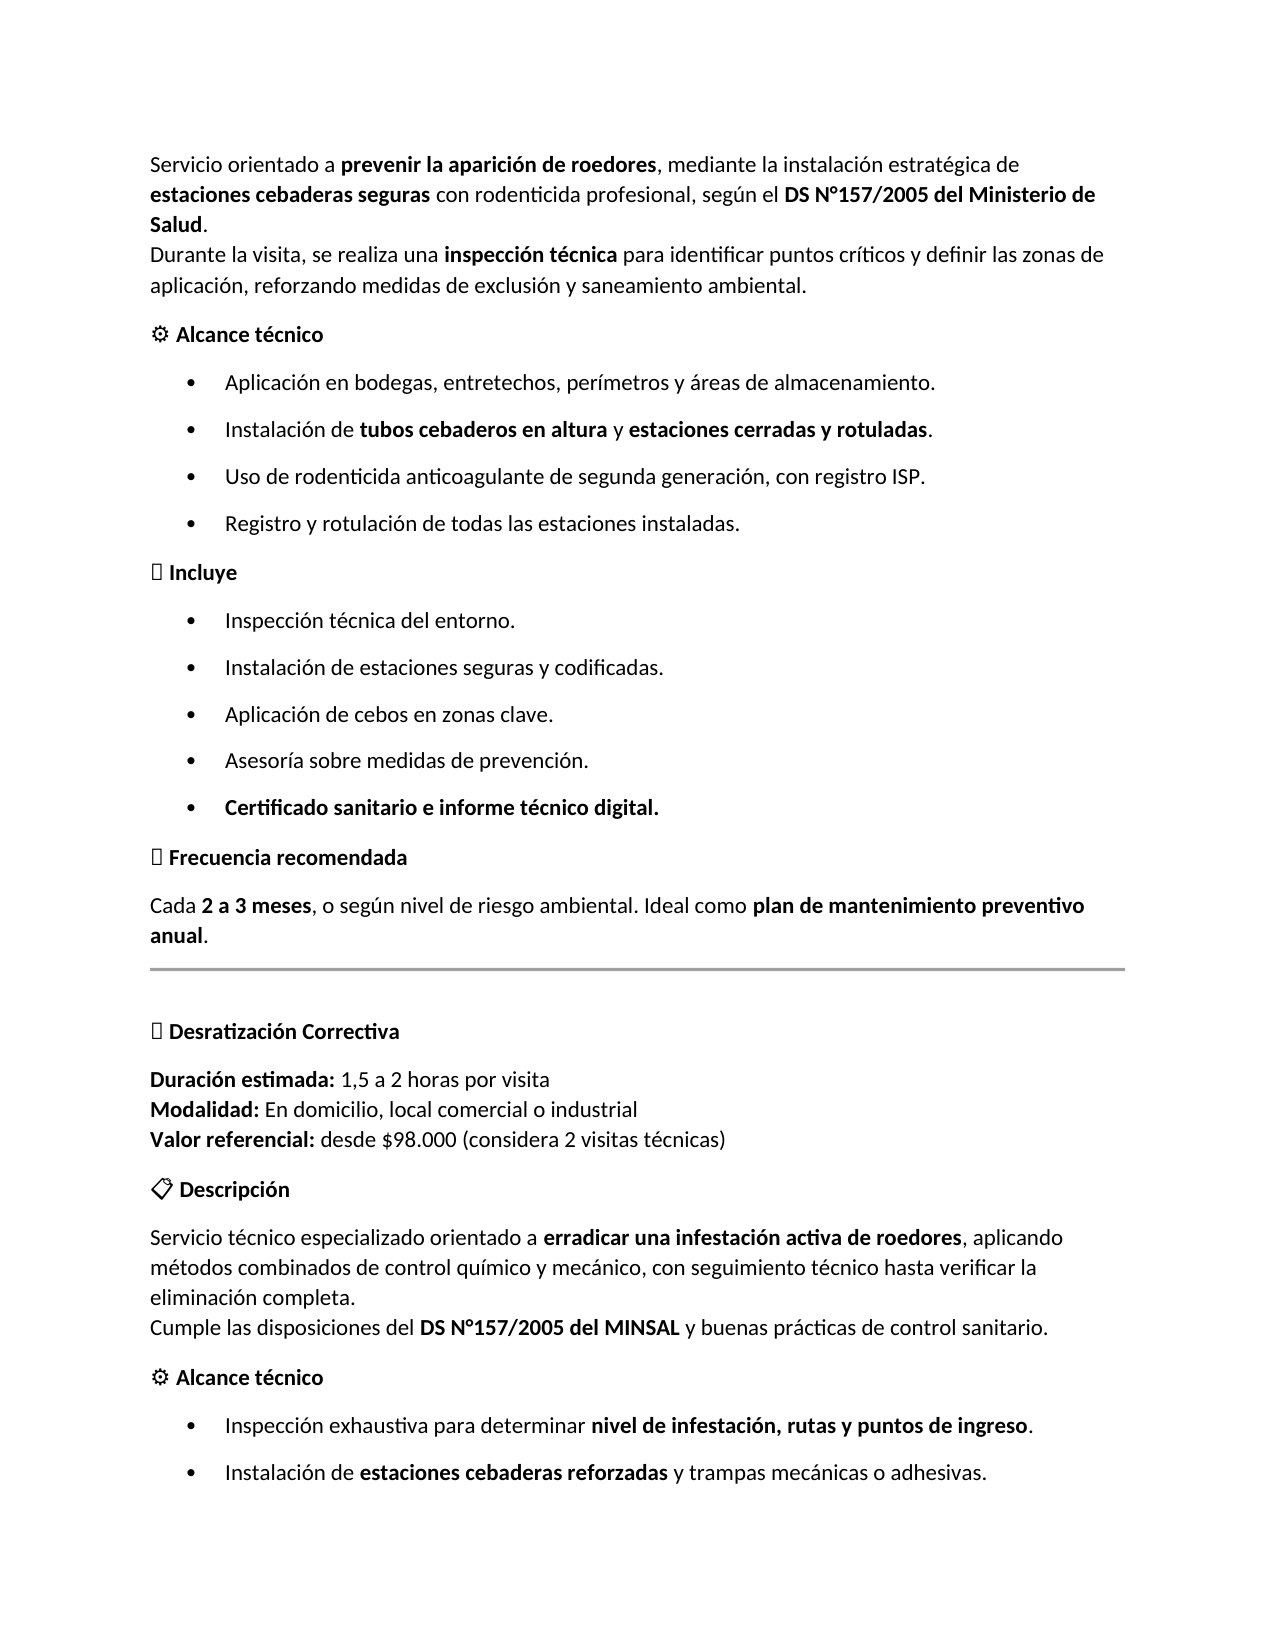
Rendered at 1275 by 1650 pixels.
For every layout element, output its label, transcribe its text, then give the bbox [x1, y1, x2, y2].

text Servicio orientado a prevenir la aparición de roedores, mediante la instalación estratégica de estaciones cebaderas seguras con rodenticida profesional, según el DS N°157/2005 del Ministerio de Salud. Durante la visita, se realiza una inspección técnica para identificar puntos críticos y definir las zonas de aplicación, reforzando medidas de exclusión y saneamiento ambiental. [150, 150, 1125, 299]
text 📋 Descripción [150, 1172, 1125, 1204]
list Inspección exhaustiva para determinar nivel de infestación, rutas y puntos de ingreso. [187, 1411, 1125, 1439]
text ⚙️ Alcance técnico [150, 318, 1125, 349]
list Certificado sanitario e informe técnico digital. [187, 793, 1125, 822]
text 🔄 Frecuencia recomendada [150, 840, 1125, 872]
list Aplicación de cebos en zonas clave. [187, 700, 1125, 728]
text 🔴 Desratización Correctiva [150, 1015, 1125, 1046]
list Instalación de estaciones seguras y codificadas. [187, 653, 1125, 681]
list Instalación de tubos cebaderos en altura y estaciones cerradas y rotuladas. [187, 415, 1125, 443]
list Inspección técnica del entorno. [187, 606, 1125, 634]
text ⚙️ Alcance técnico [150, 1360, 1125, 1392]
list Aplicación en bodegas, entretechos, perímetros y áreas de almacenamiento. [187, 368, 1125, 396]
list Instalación de estaciones cebaderas reforzadas y trampas mecánicas o adhesivas. [187, 1458, 1125, 1486]
text Cada 2 a 3 meses, o según nivel de riesgo ambiental. Ideal como plan de mantenimiento preventivo anual. [150, 891, 1125, 949]
text Servicio técnico especializado orientado a erradicar una infestación activa de roedores, aplicando métodos combinados de control químico y mecánico, con seguimiento técnico hasta verificar la eliminación completa. Cumple las disposiciones del DS N°157/2005 del MINSAL y buenas prácticas de control sanitario. [150, 1223, 1125, 1342]
text 🧰 Incluye [150, 556, 1125, 587]
text Duración estimada: 1,5 a 2 horas por visita Modalidad: En domicilio, local comercial o industrial Valor referencial: desde $98.000 (considera 2 visitas técnicas) [150, 1065, 1125, 1154]
list Uso de rodenticida anticoagulante de segunda generación, con registro ISP. [187, 462, 1125, 490]
list Asesoría sobre medidas de prevención. [187, 747, 1125, 775]
list Registro y rotulación de todas las estaciones instaladas. [187, 509, 1125, 537]
